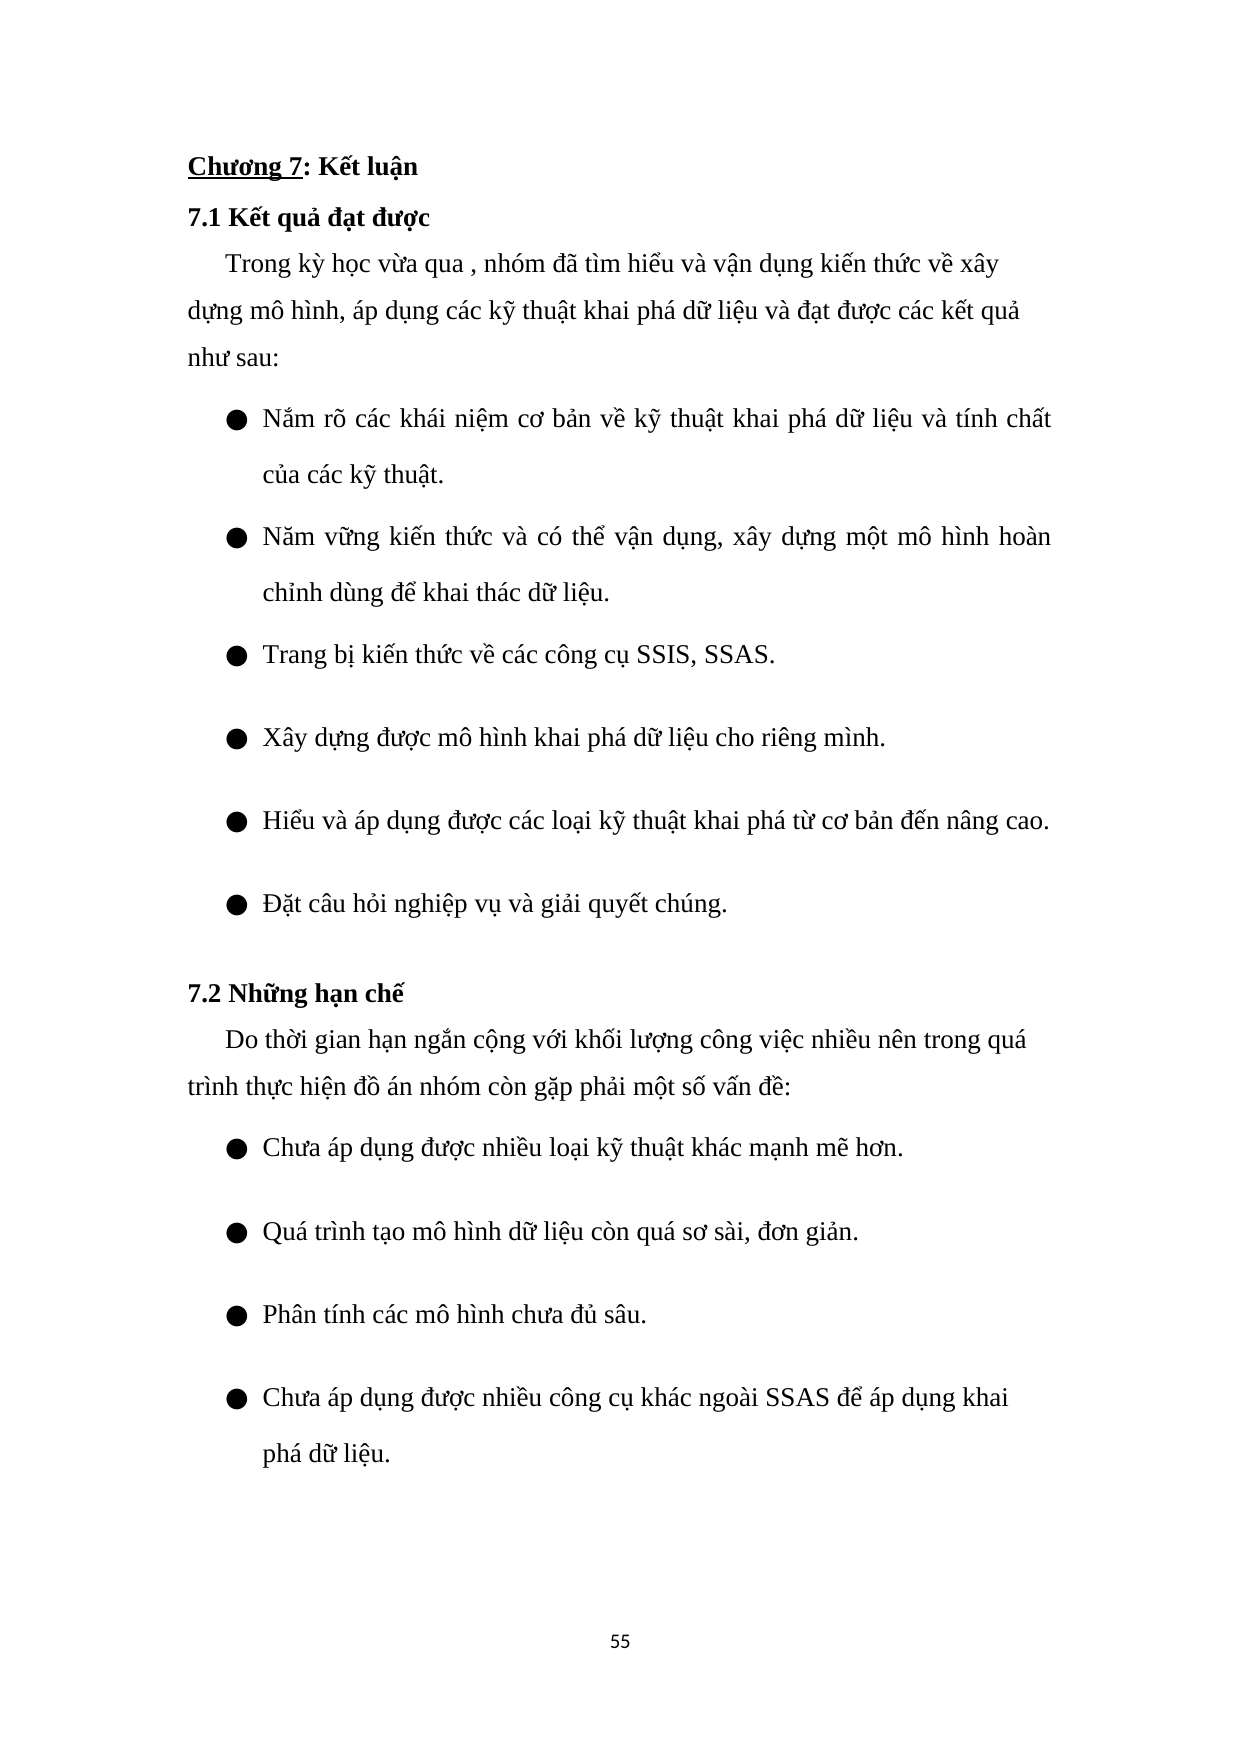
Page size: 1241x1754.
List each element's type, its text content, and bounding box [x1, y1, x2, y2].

list Trang bị kiến thức về các công cụ SSIS, SSAS. [225, 623, 1053, 678]
list Chưa áp dụng được nhiều công cụ khác ngoài SSAS để áp dụng khai phá dữ liệu. [225, 1366, 1053, 1468]
list Chưa áp dụng được nhiều loại kỹ thuật khác mạnh mẽ hơn. [225, 1117, 1053, 1172]
list Xây dựng được mô hình khai phá dữ liệu cho riêng mình. [225, 706, 1053, 762]
list Quá trình tạo mô hình dữ liệu còn quá sơ sài, đơn giản. [225, 1200, 1053, 1255]
list Nắm rõ các khái niệm cơ bản về kỹ thuật khai phá dữ liệu và tính chất của các kỹ thuật. [225, 387, 1053, 490]
list Phân tính các mô hình chưa đủ sâu. [225, 1283, 1053, 1339]
text Do thời gian hạn ngắn cộng với khối lượng công việc nhiều nên trong quá trình thực hiện đồ án nhóm còn gặp phải một số vấn đề: [187, 1023, 1053, 1101]
list Năm vững kiến thức và có thể vận dụng, xây dựng một mô hình hoàn chỉnh dùng để khai thác dữ liệu. [225, 505, 1053, 607]
subtitle 7.1 Kết quả đạt được [187, 201, 1053, 232]
subtitle Chương 7: Kết luận [187, 150, 1053, 181]
text Trong kỳ học vừa qua , nhóm đã tìm hiểu và vận dụng kiến thức về xây dựng mô hình, áp dụng các kỹ thuật khai phá dữ liệu và đạt được các kết quả như sau: [187, 247, 1053, 372]
list Đặt câu hỏi nghiệp vụ và giải quyết chúng. [225, 873, 1053, 928]
subtitle 7.2 Những hạn chế [187, 977, 1053, 1008]
list Hiểu và áp dụng được các loại kỹ thuật khai phá từ cơ bản đến nâng cao. [225, 789, 1053, 845]
